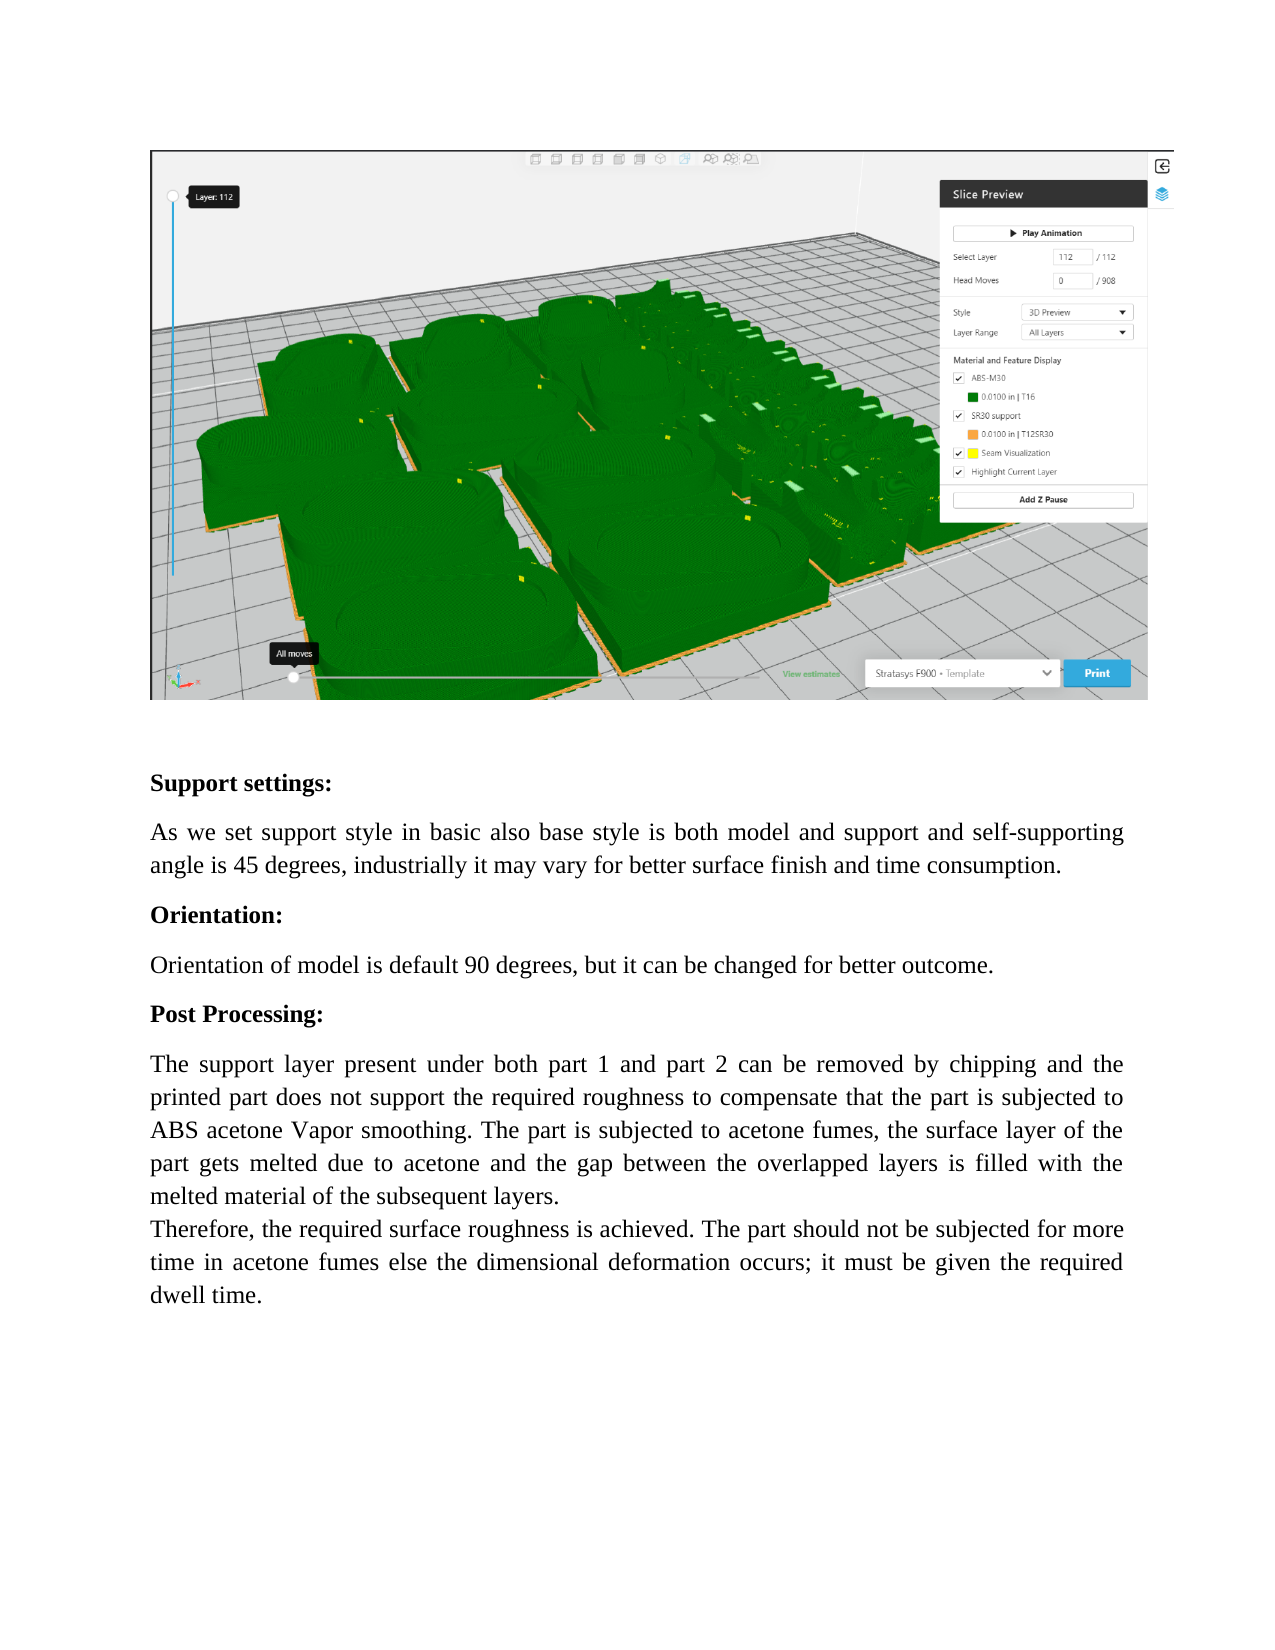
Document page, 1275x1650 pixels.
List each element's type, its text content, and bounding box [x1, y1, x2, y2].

text The support layer present under both part 1 and part 2 can be removed by chipping and the printed part does not support the required roughness to compensate that the part is subjected to ABS acetone Vapor smoothing. The part is subjected to acetone fumes, the surface layer of the part gets melted due to acetone and the gap between the overlapped layers is filled with the melted material of the subsequent layers. [150, 1049, 1125, 1210]
text Post Processing: [150, 999, 1125, 1028]
text Orientation: [150, 900, 1125, 929]
text Orientation of model is default 90 degrees, but it can be changed for better outcome. [150, 950, 1125, 978]
picture [150, 150, 1174, 700]
text Therefore, the required surface roughness is achieved. The part should not be subjected for more time in acetone fumes else the dimensional deformation occurs; it must be given the required dwell time. [150, 1214, 1125, 1309]
text Support settings: [150, 768, 1125, 796]
text As we set support style in basic also base style is both model and support and self-supporting angle is 45 degrees, industrially it may vary for better surface finish and time consumption. [150, 817, 1125, 879]
